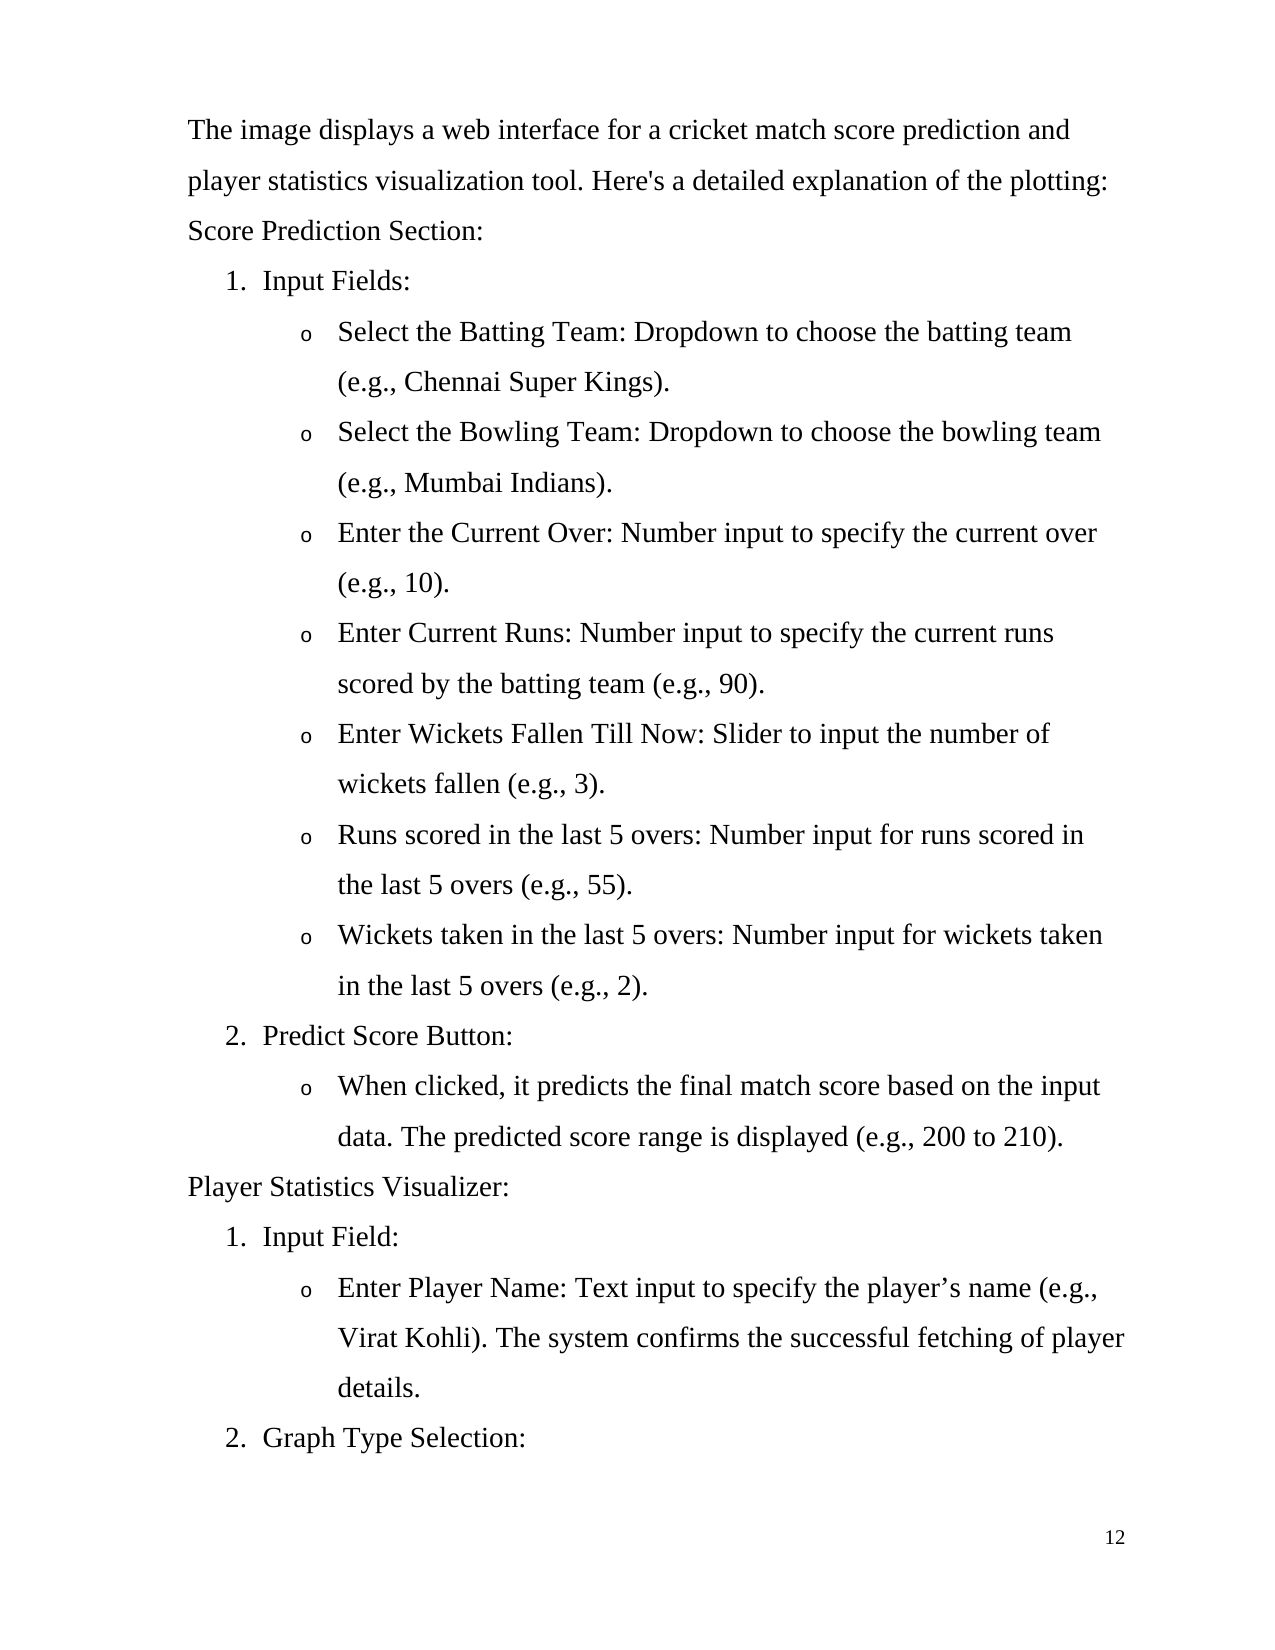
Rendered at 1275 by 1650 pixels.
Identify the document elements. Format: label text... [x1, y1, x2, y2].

text Score Prediction Section: [187, 213, 1125, 247]
list Select the Bowling Team: Dropdown to choose the bowling team (e.g., Mumbai Indians). [300, 414, 1125, 498]
list Graph Type Selection: [225, 1421, 1125, 1454]
list Runs scored in the last 5 overs: Number input for runs scored in the last 5 overs (e.g., 55). [300, 817, 1125, 901]
list Wickets taken in the last 5 overs: Number input for wickets taken in the last 5 overs (e.g., 2). [300, 917, 1125, 1001]
list Select the Batting Team: Dropdown to choose the batting team (e.g., Chennai Super Kings). [300, 314, 1125, 398]
text The image displays a web interface for a cricket match score prediction and player statistics visualization tool. Here's a detailed explanation of the plotting: [187, 112, 1125, 196]
list Enter Player Name: Text input to specify the player’s name (e.g., Virat Kohli). The system confirms the successful fetching of player details. [300, 1270, 1125, 1404]
list Input Field: [225, 1219, 1125, 1253]
text Player Statistics Visualizer: [187, 1169, 1125, 1203]
list Enter the Current Over: Number input to specify the current over (e.g., 10). [300, 515, 1125, 599]
list Enter Current Runs: Number input to specify the current runs scored by the batting team (e.g., 90). [300, 616, 1125, 699]
list Enter Wickets Fallen Till Now: Slider to input the number of wickets fallen (e.g., 3). [300, 716, 1125, 800]
list When clicked, it predicts the final match score based on the input data. The predicted score range is displayed (e.g., 200 to 210). [300, 1068, 1125, 1152]
list Input Fields: [225, 263, 1125, 297]
list Predict Score Button: [225, 1018, 1125, 1052]
